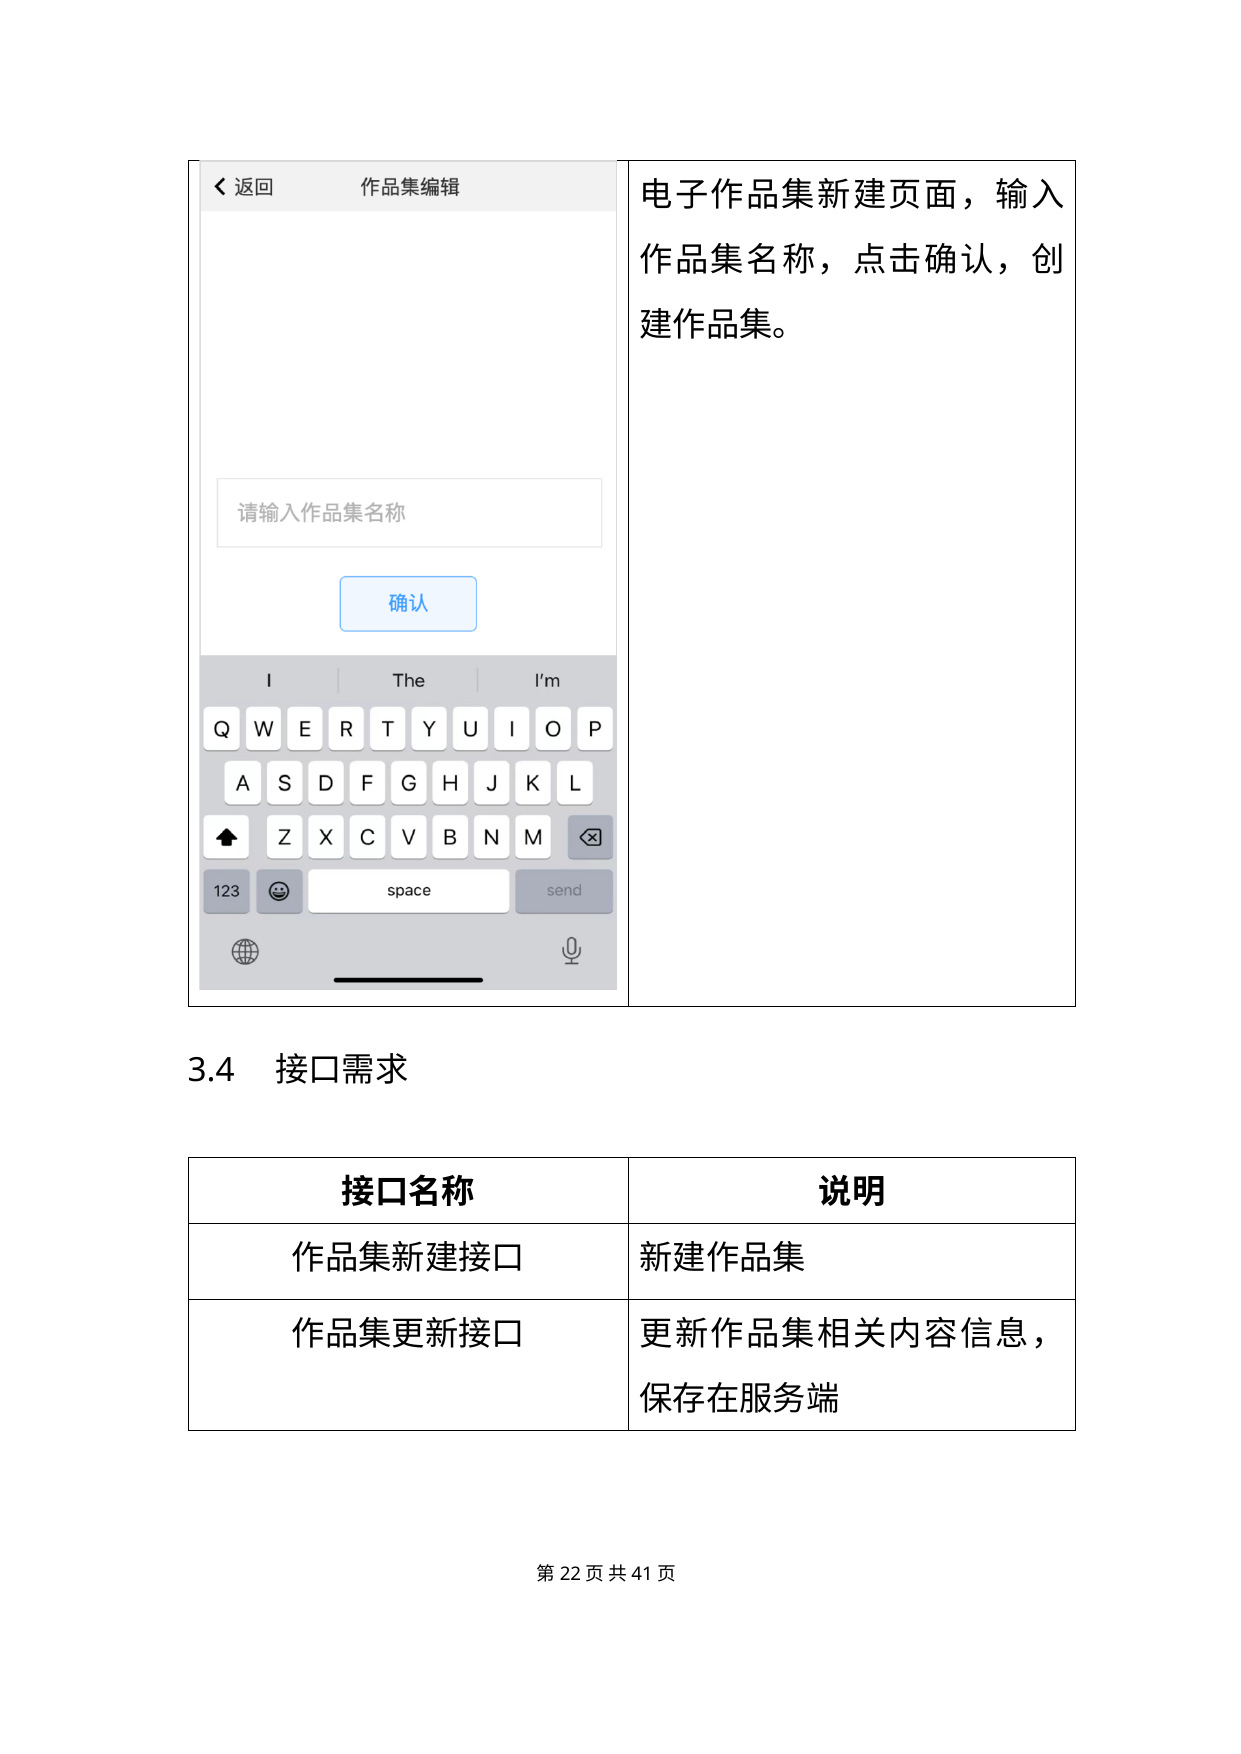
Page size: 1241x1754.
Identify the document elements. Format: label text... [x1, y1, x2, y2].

table_header 接口名称 [189, 1158, 628, 1223]
subtitle 接口需求 [187, 1036, 1053, 1101]
table_cell 更新作品集相关内容信息，保存在服务端 [629, 1300, 1075, 1430]
table_cell [189, 161, 628, 1006]
table_cell 电子作品集新建页面，输入作品集名称，点击确认，创建作品集。 [629, 161, 1075, 1006]
table_header 说明 [629, 1158, 1075, 1223]
table_cell 新建作品集 [629, 1224, 1075, 1299]
table_cell 作品集更新接口 [189, 1300, 628, 1430]
table_cell 作品集新建接口 [189, 1224, 628, 1299]
picture [199, 160, 617, 990]
